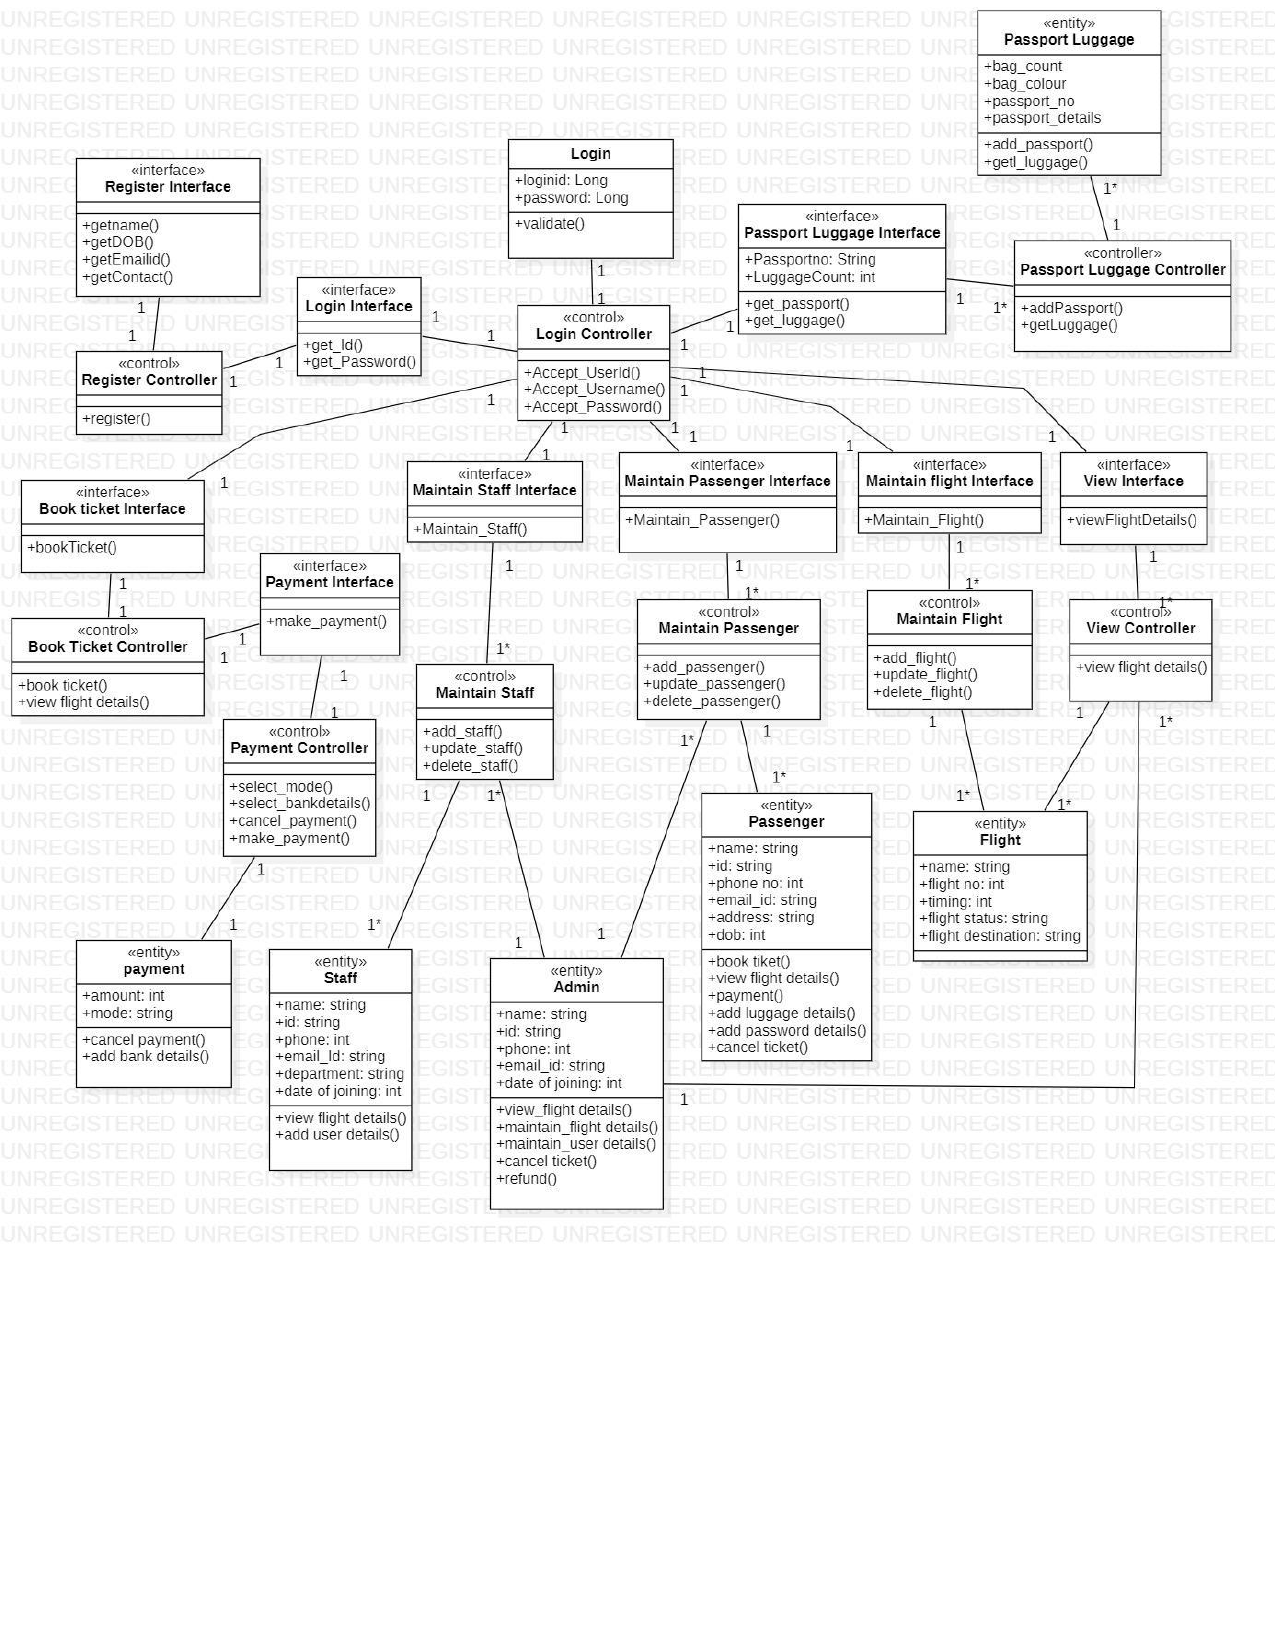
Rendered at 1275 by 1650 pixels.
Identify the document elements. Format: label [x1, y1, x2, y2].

picture [0, 0, 1275, 1255]
